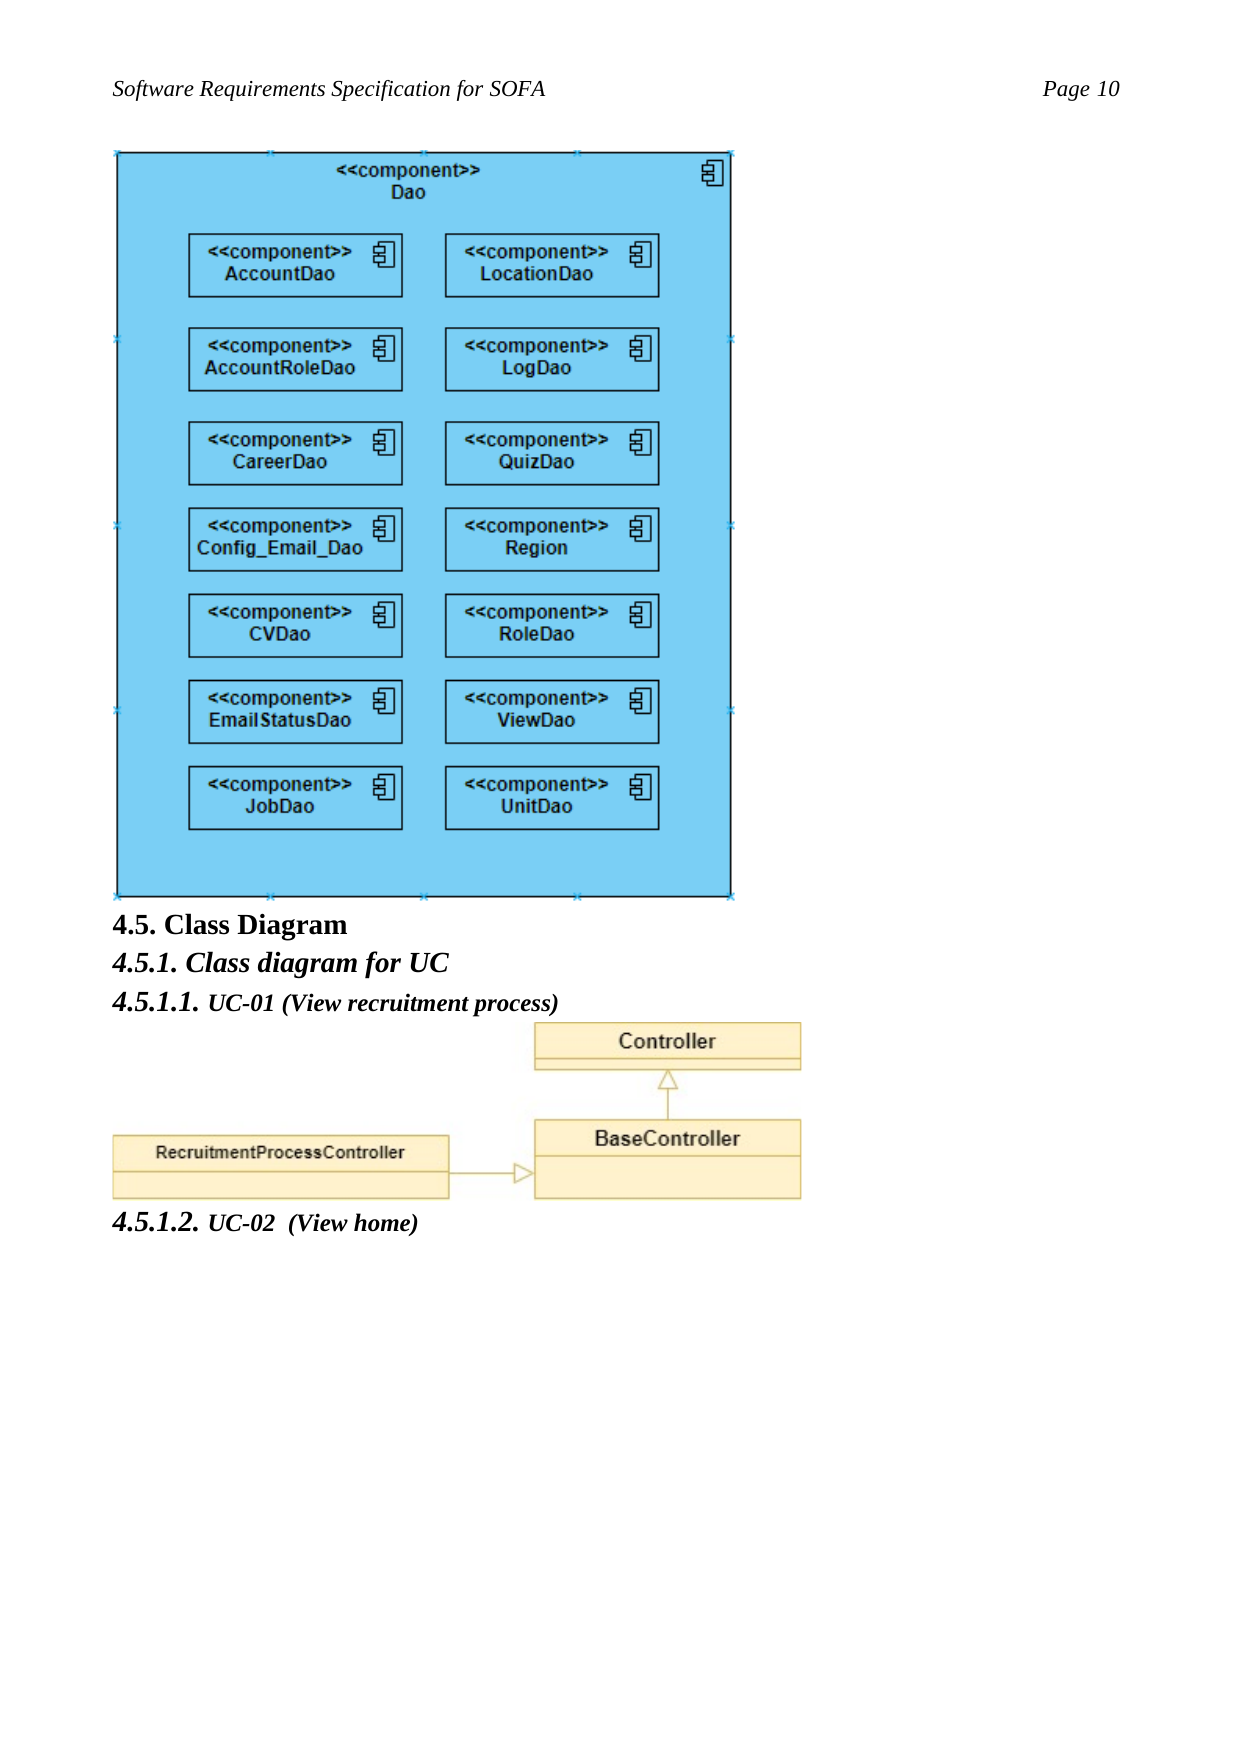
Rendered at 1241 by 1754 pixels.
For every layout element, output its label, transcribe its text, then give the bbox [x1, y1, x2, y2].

text 4.5.1.2. UC-02 (View home) [112, 1204, 1128, 1238]
picture [112, 1022, 802, 1201]
text 4.5.1. Class diagram for UC [112, 946, 1128, 979]
picture [112, 150, 738, 904]
subtitle 4.5. Class Diagram [112, 907, 1128, 941]
text 4.5.1.1. UC-01 (View recruitment process) [112, 984, 1128, 1018]
